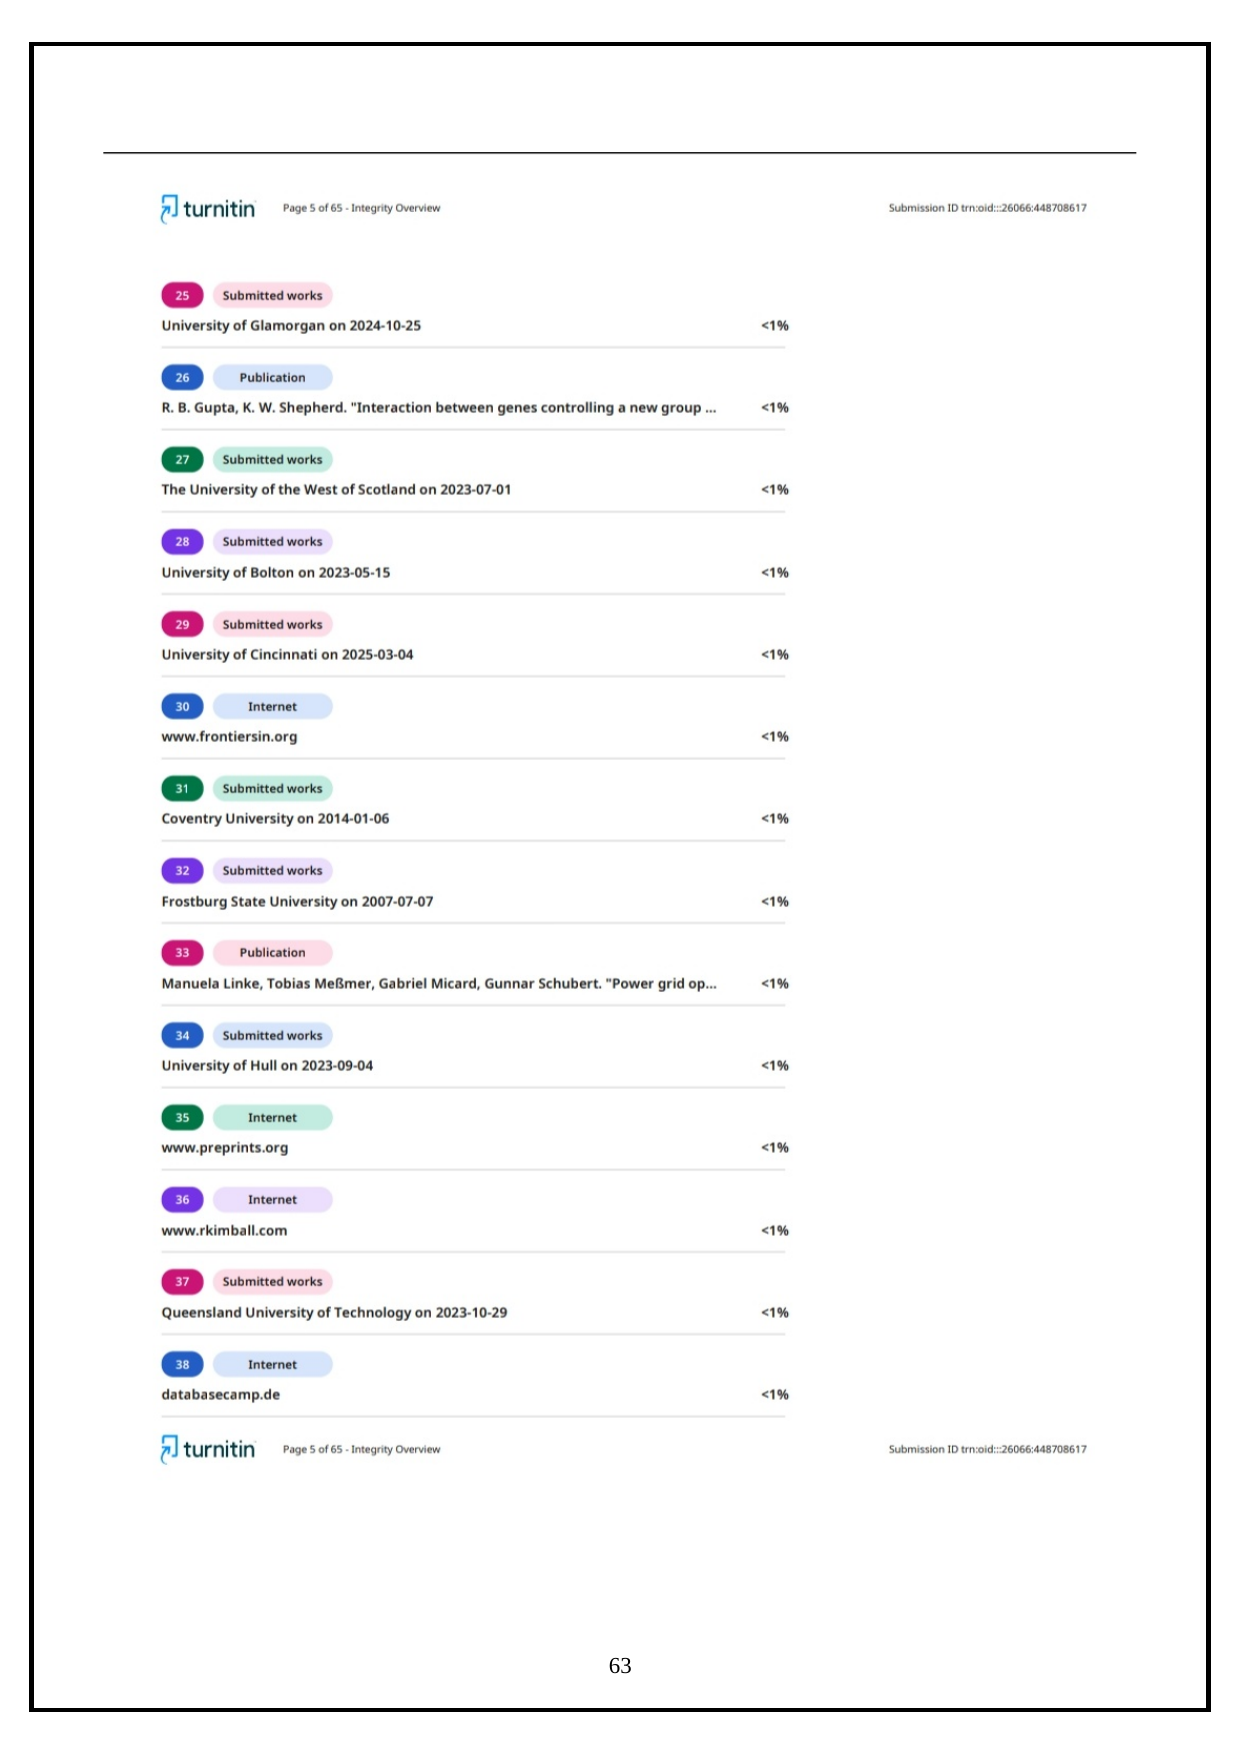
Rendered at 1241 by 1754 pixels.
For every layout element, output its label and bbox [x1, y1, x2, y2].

picture [103, 152, 1137, 1508]
